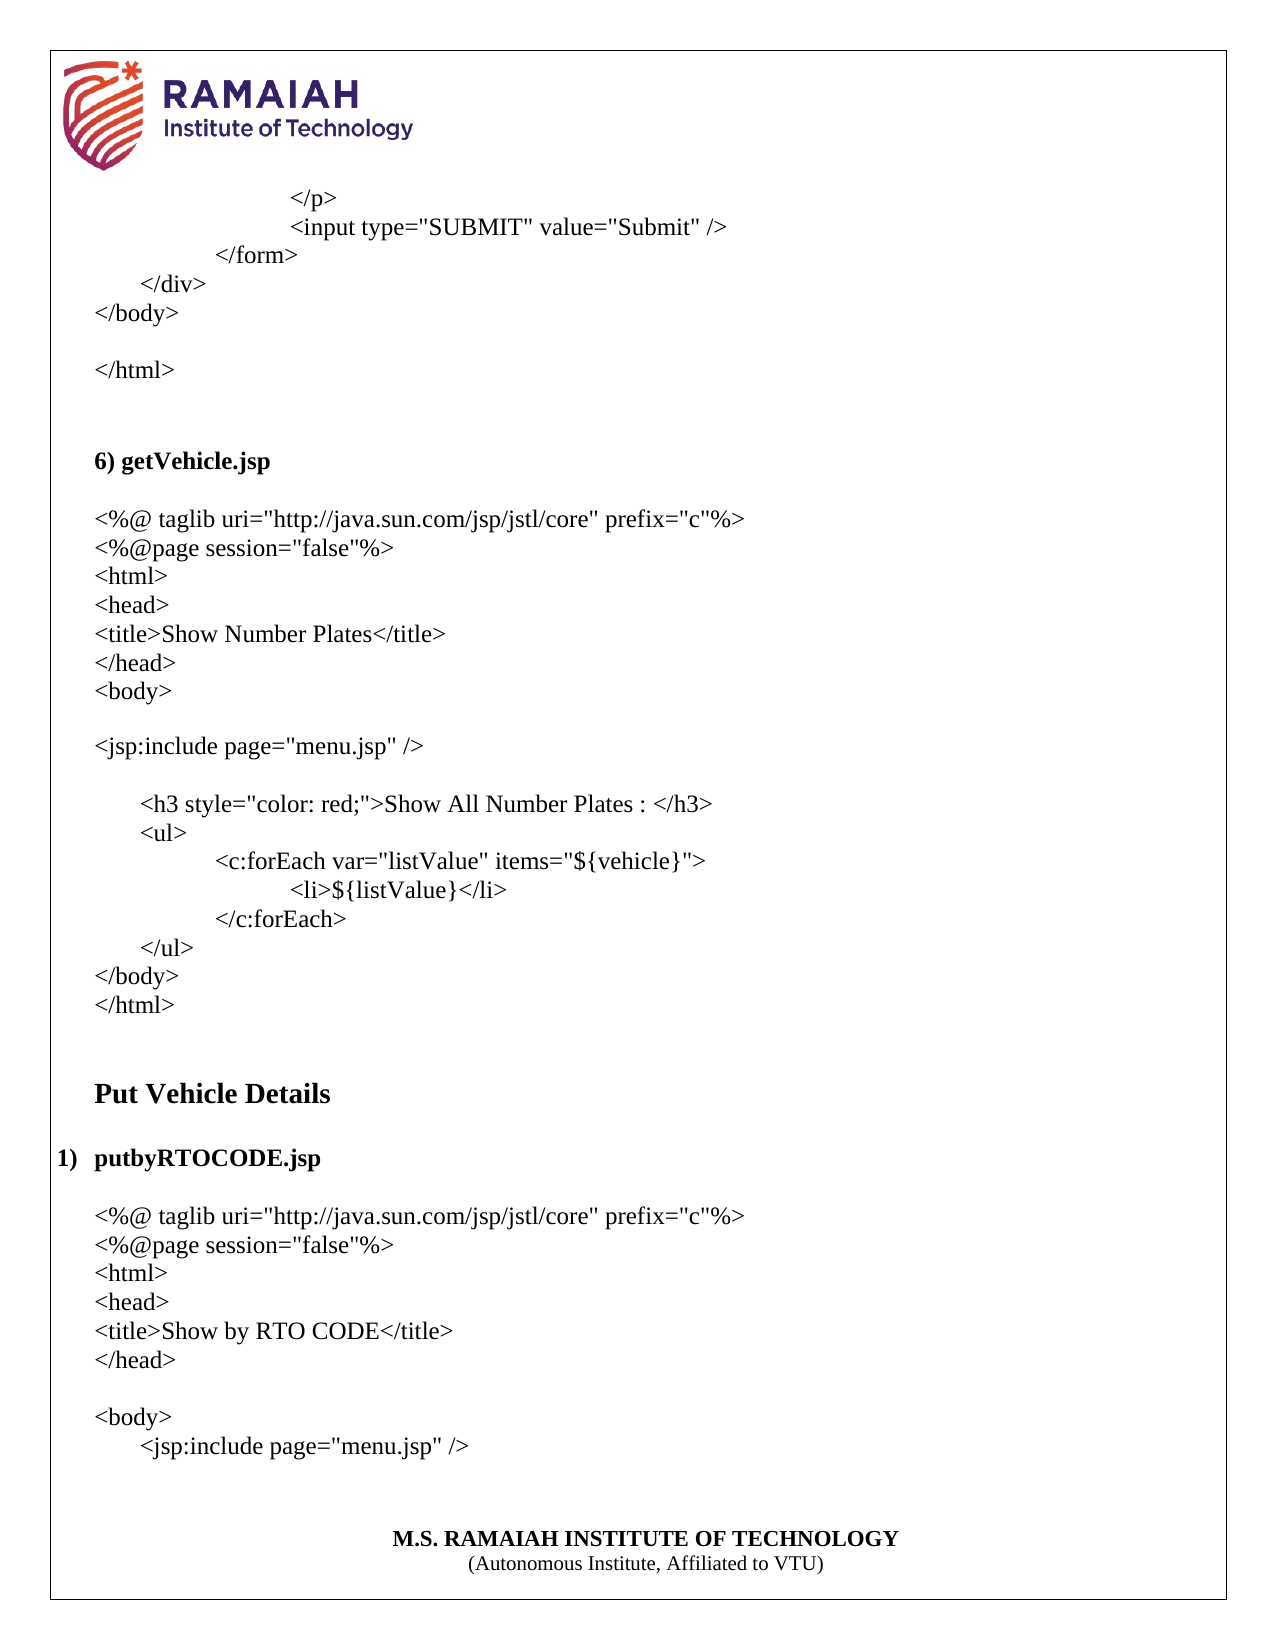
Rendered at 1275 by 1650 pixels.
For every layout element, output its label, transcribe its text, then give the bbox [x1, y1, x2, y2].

text <title>Show Number Plates</title> [94, 619, 1226, 648]
text </body> [94, 298, 1226, 327]
text </head> [94, 648, 1226, 676]
list putbyRTOCODE.jsp [57, 1143, 1226, 1172]
text <jsp:include page="menu.jsp" /> [94, 1431, 1226, 1460]
text 6) getVehicle.jsp [94, 446, 1226, 475]
text <%@ taglib uri="http://java.sun.com/jsp/jstl/core" prefix="c"%> [94, 504, 1226, 533]
text </div> [94, 269, 1226, 298]
text <title>Show by RTO CODE</title> [94, 1316, 1226, 1345]
picture [58, 56, 418, 172]
text <body> [94, 676, 1226, 705]
text <h3 style="color: red;">Show All Number Plates : </h3> [94, 789, 1226, 818]
text <head> [94, 1287, 1226, 1316]
text Put Vehicle Details [94, 1076, 1226, 1110]
text <ul> [94, 818, 1226, 846]
text <%@page session="false"%> [94, 533, 1226, 561]
text </html> [94, 355, 1226, 384]
text </body> [94, 961, 1226, 990]
text </head> [94, 1345, 1226, 1373]
text <html> [94, 1258, 1226, 1287]
text </ul> [94, 933, 1226, 961]
text <head> [94, 590, 1226, 619]
text <li>${listValue}</li> [94, 875, 1226, 904]
text </c:forEach> [94, 904, 1226, 933]
text <jsp:include page="menu.jsp" /> [94, 731, 1226, 760]
text <html> [94, 561, 1226, 590]
text <input type="SUBMIT" value="Submit" /> [94, 212, 1226, 240]
text </html> [94, 990, 1226, 1019]
text <%@page session="false"%> [94, 1230, 1226, 1258]
text <%@ taglib uri="http://java.sun.com/jsp/jstl/core" prefix="c"%> [94, 1201, 1226, 1230]
text <c:forEach var="listValue" items="${vehicle}"> [94, 846, 1226, 875]
text </p> [94, 183, 1226, 212]
text </form> [94, 240, 1226, 269]
text <body> [94, 1402, 1226, 1431]
